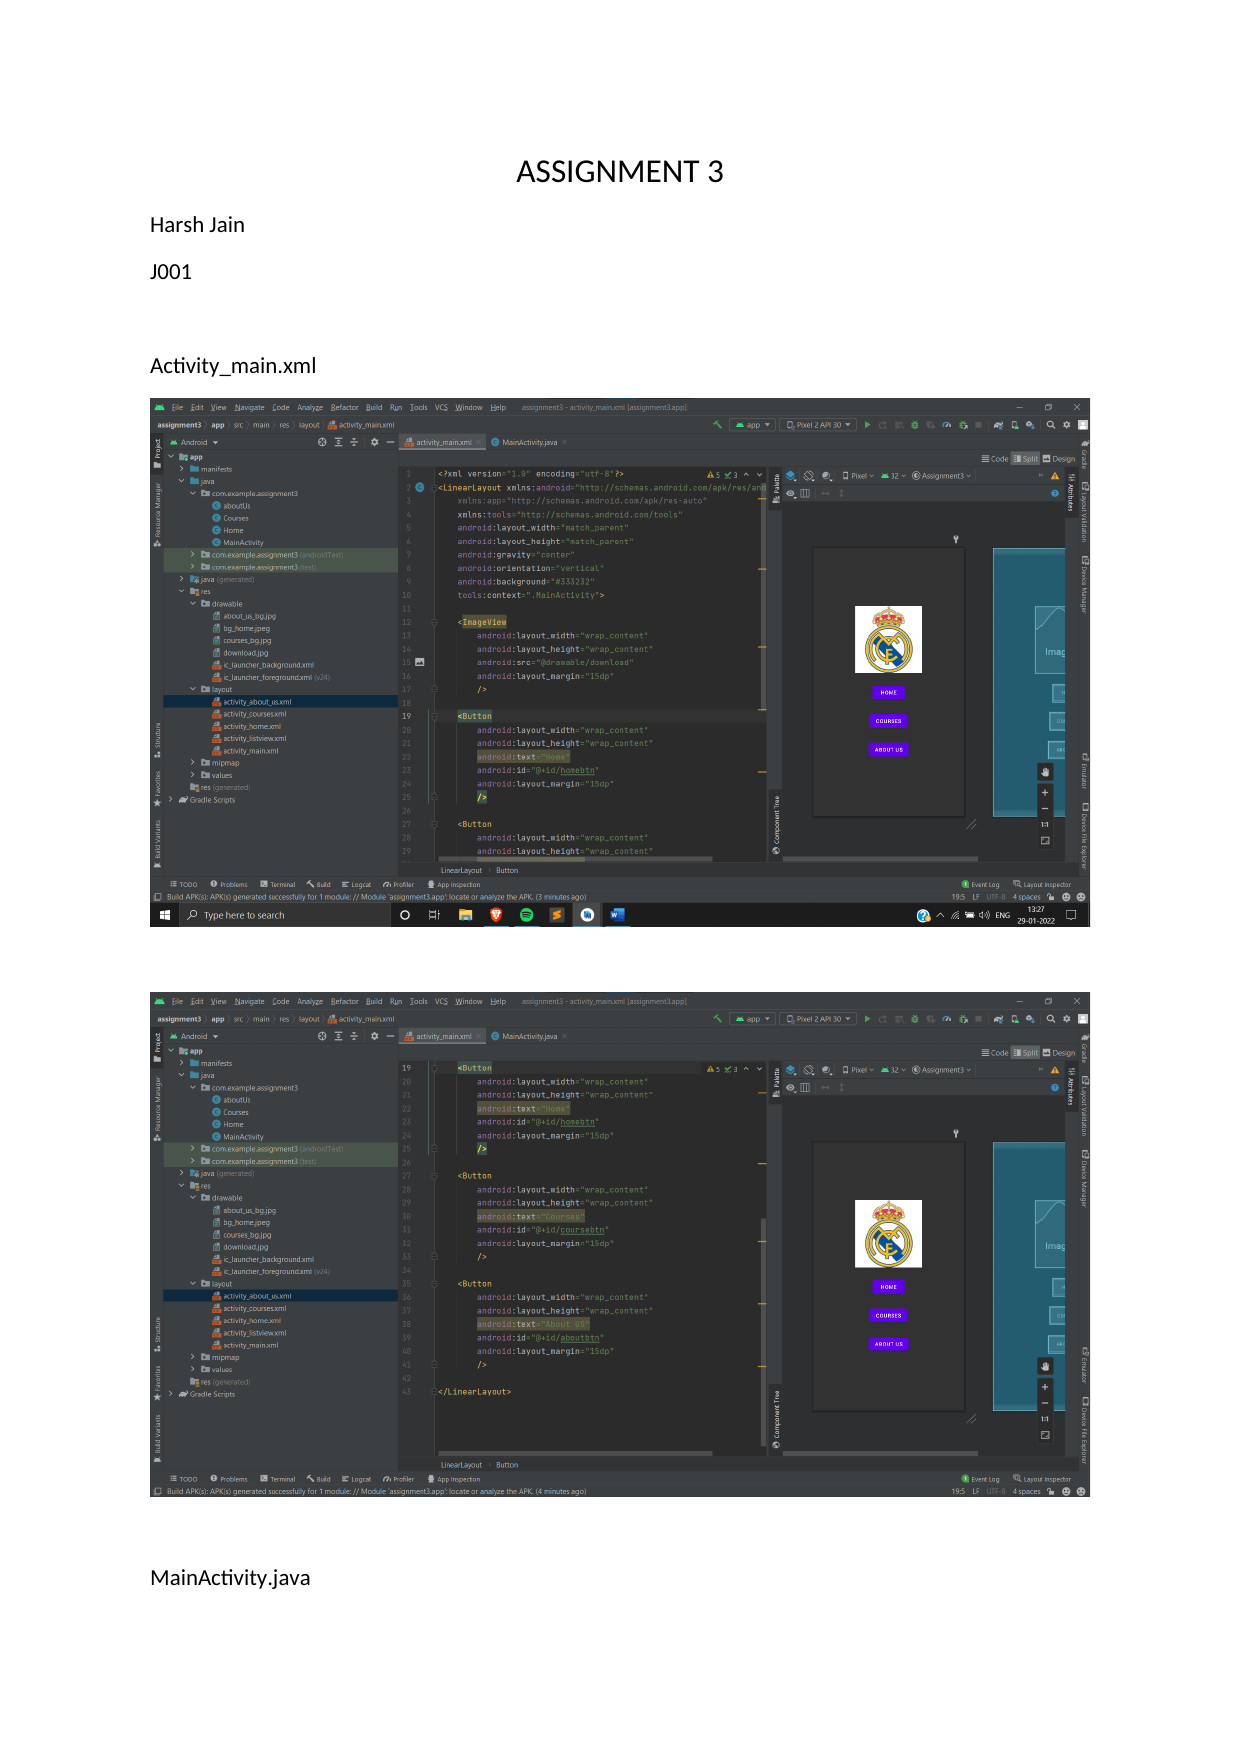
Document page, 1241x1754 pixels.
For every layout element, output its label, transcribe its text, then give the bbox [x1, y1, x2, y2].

text MainActivity.java [150, 1563, 1090, 1591]
text Activity_main.xml [150, 351, 1090, 379]
picture [150, 992, 1091, 1497]
picture [150, 398, 1091, 927]
text J001 [150, 257, 1090, 286]
text ASSIGNMENT 3 [150, 150, 1090, 191]
text Harsh Jain [150, 211, 1090, 239]
